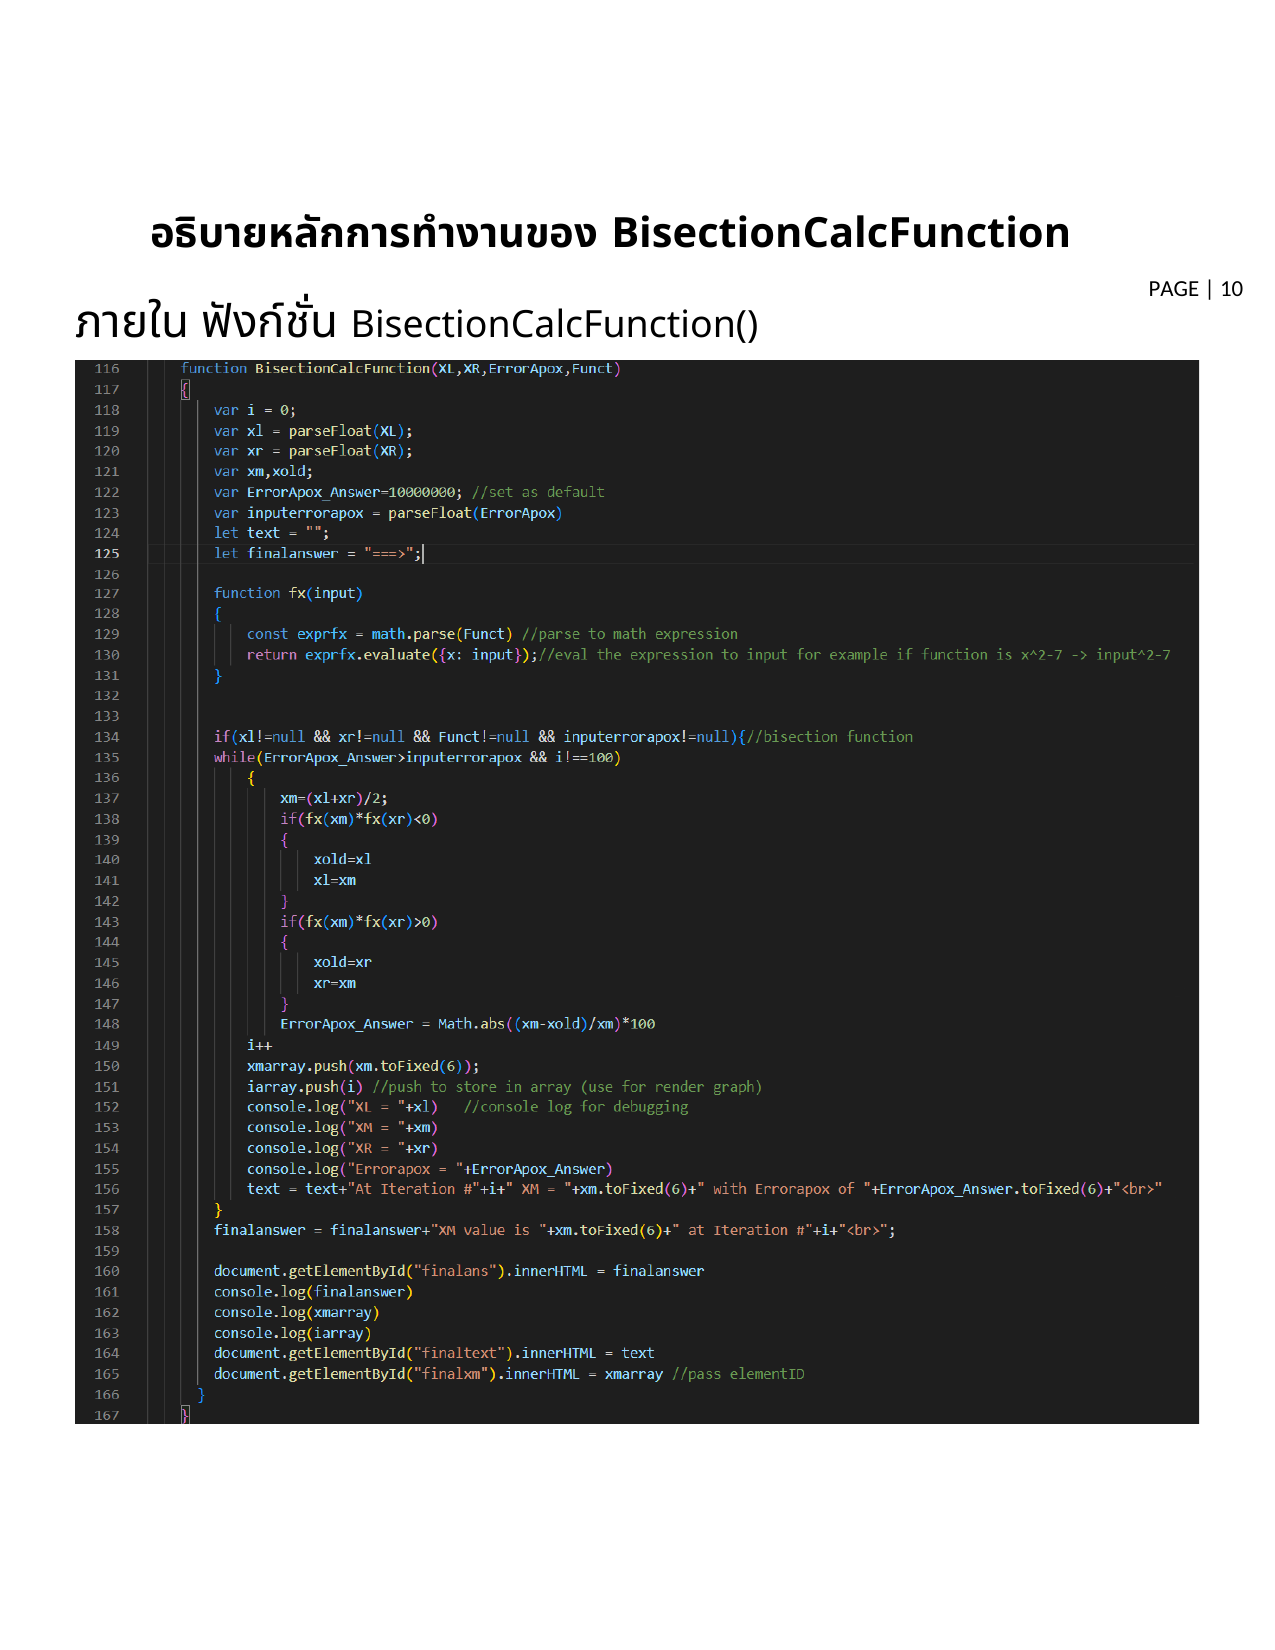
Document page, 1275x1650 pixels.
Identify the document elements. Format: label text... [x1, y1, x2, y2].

text ภายใน ฟังก์ชั่น BisectionCalcFunction() [75, 289, 1200, 360]
picture [75, 360, 1200, 1424]
list อธิบายหลักการทำงานของ BisectionCalcFunction [150, 203, 1200, 266]
